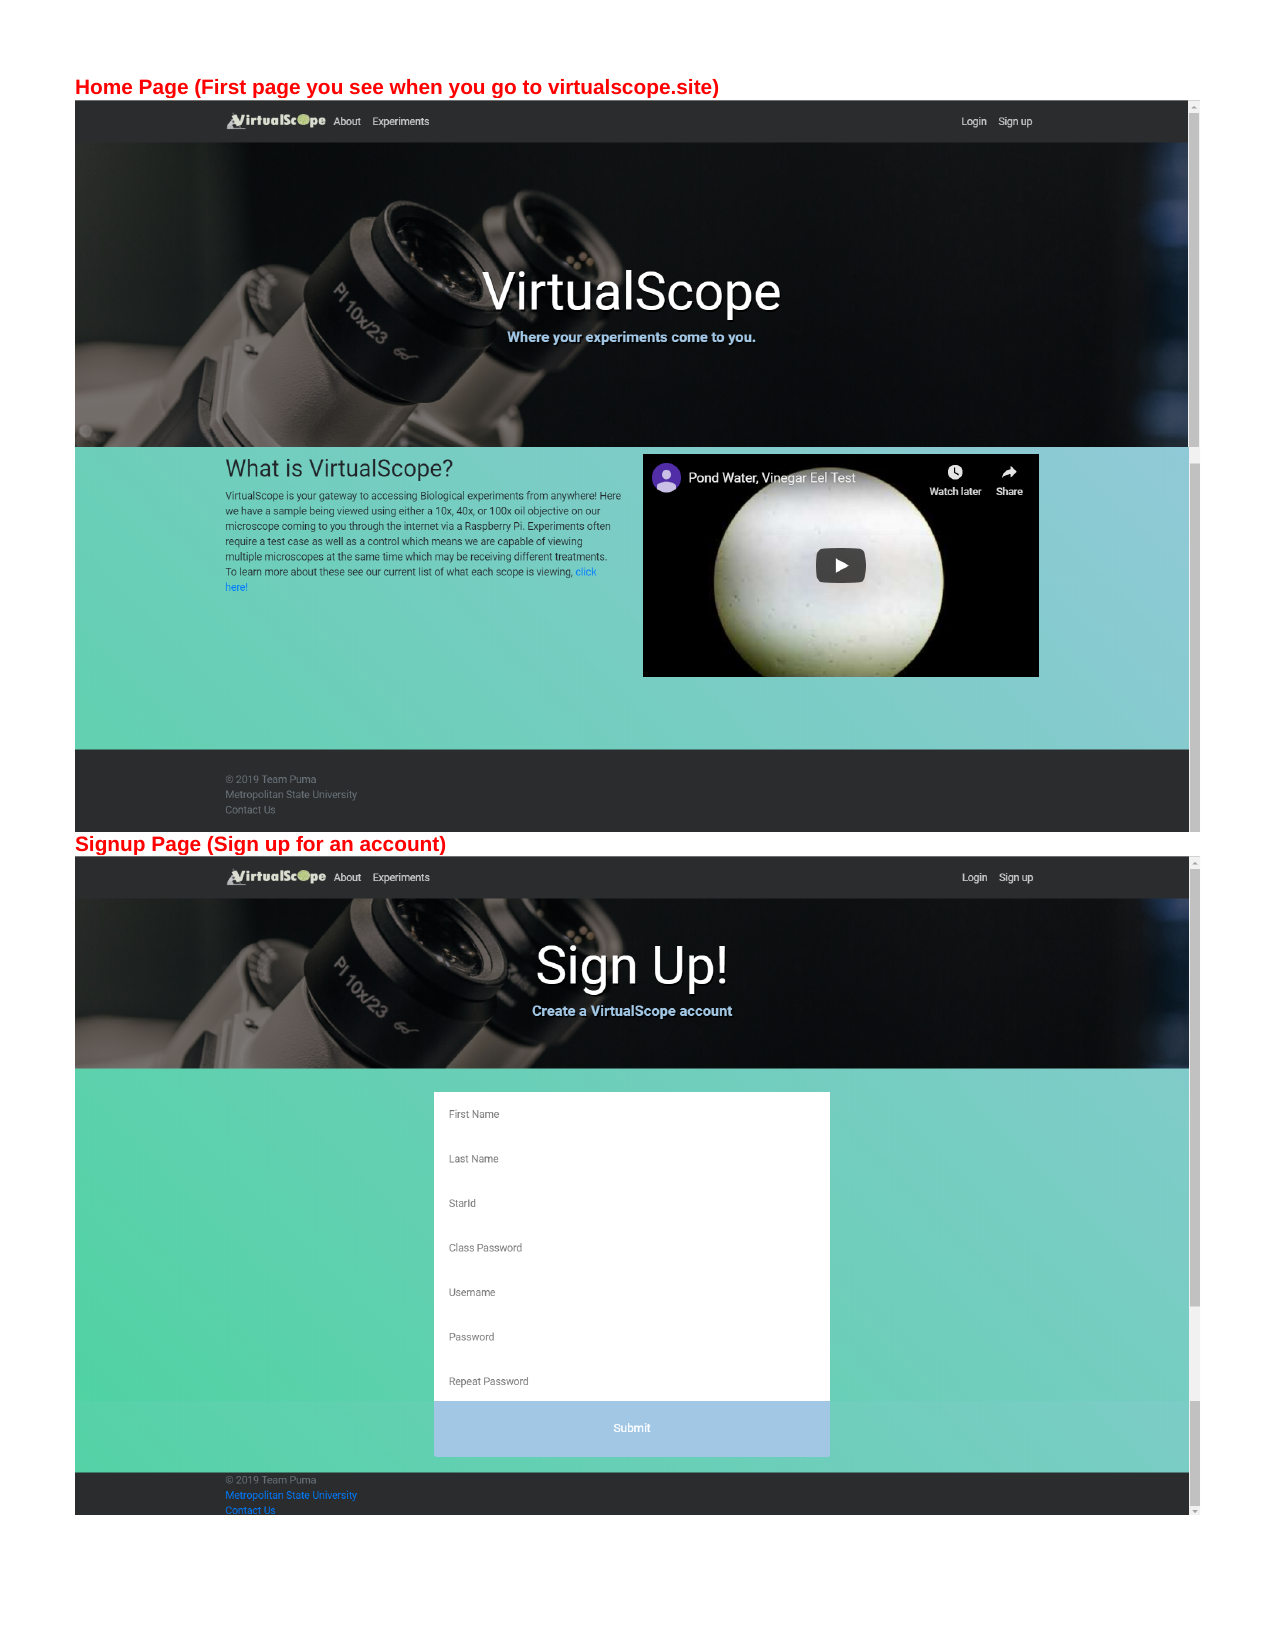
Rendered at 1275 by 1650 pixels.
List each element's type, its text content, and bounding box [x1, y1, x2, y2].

picture [75, 855, 1200, 1515]
text Home Page (First page you see when you go to virtualscope.site) [75, 75, 1200, 98]
text Signup Page (Sign up for an account) [75, 832, 1200, 855]
picture [75, 98, 1200, 832]
